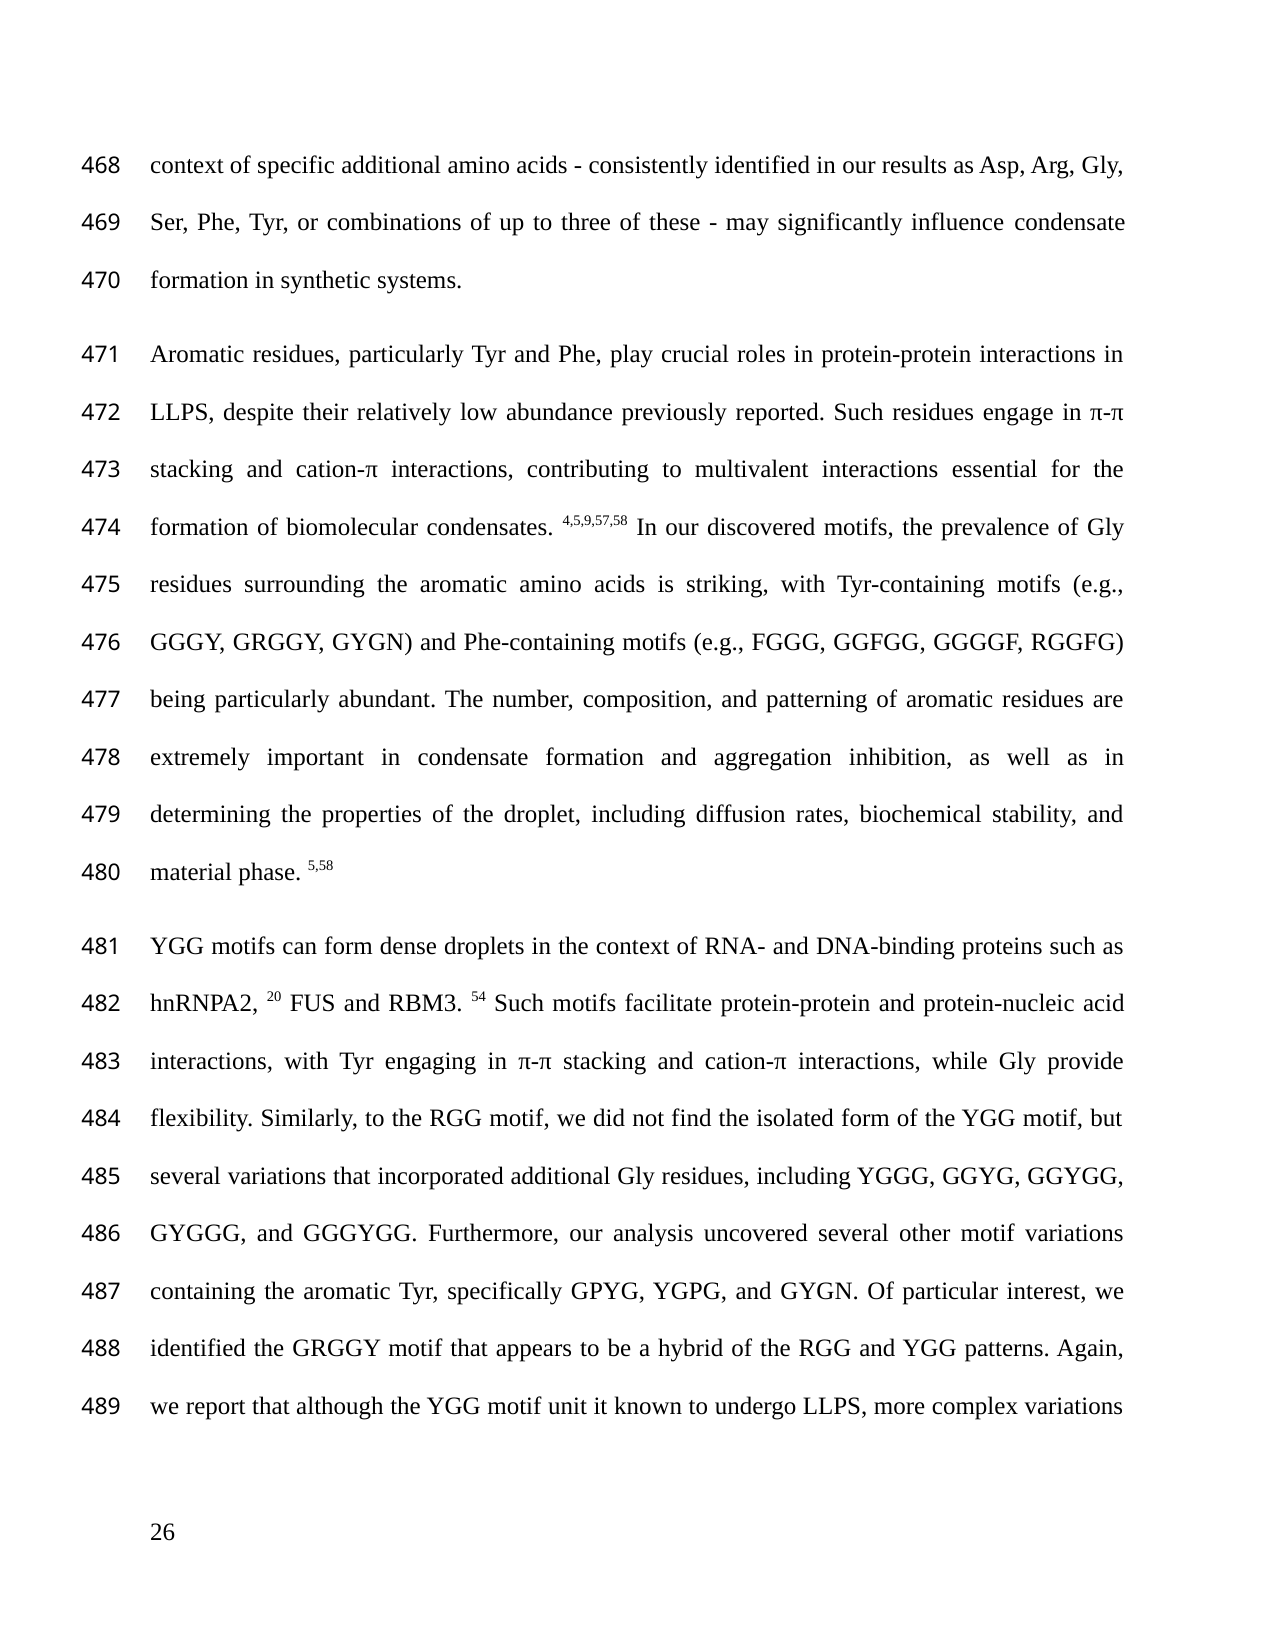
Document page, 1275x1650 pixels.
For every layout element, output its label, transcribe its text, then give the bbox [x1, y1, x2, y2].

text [150, 931, 1125, 1419]
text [150, 150, 1125, 294]
text Aromatic residues, particularly Tyr and Phe, play crucial roles in protein-protein interactions in LLPS, despite their relatively low abundance previously reported. Such residues engage in π-π stacking and cation-π interactions, contributing to multivalent interactions essential for the formation of biomolecular condensates. In our discovered motifs, the prevalence of Gly residues surrounding the aromatic amino acids is striking, with Tyr-containing motifs (e.g., GGGY, GRGGY, GYGN) and Phe-containing motifs (e.g., FGGG, GGFGG, GGGGF, RGGFG) being particularly abundant. The number, composition, and patterning of aromatic residues are extremely important in condensate formation and aggregation inhibition, as well as in determining the properties of the droplet, including diffusion rates, biochemical stability, and material phase. [150, 339, 1125, 885]
